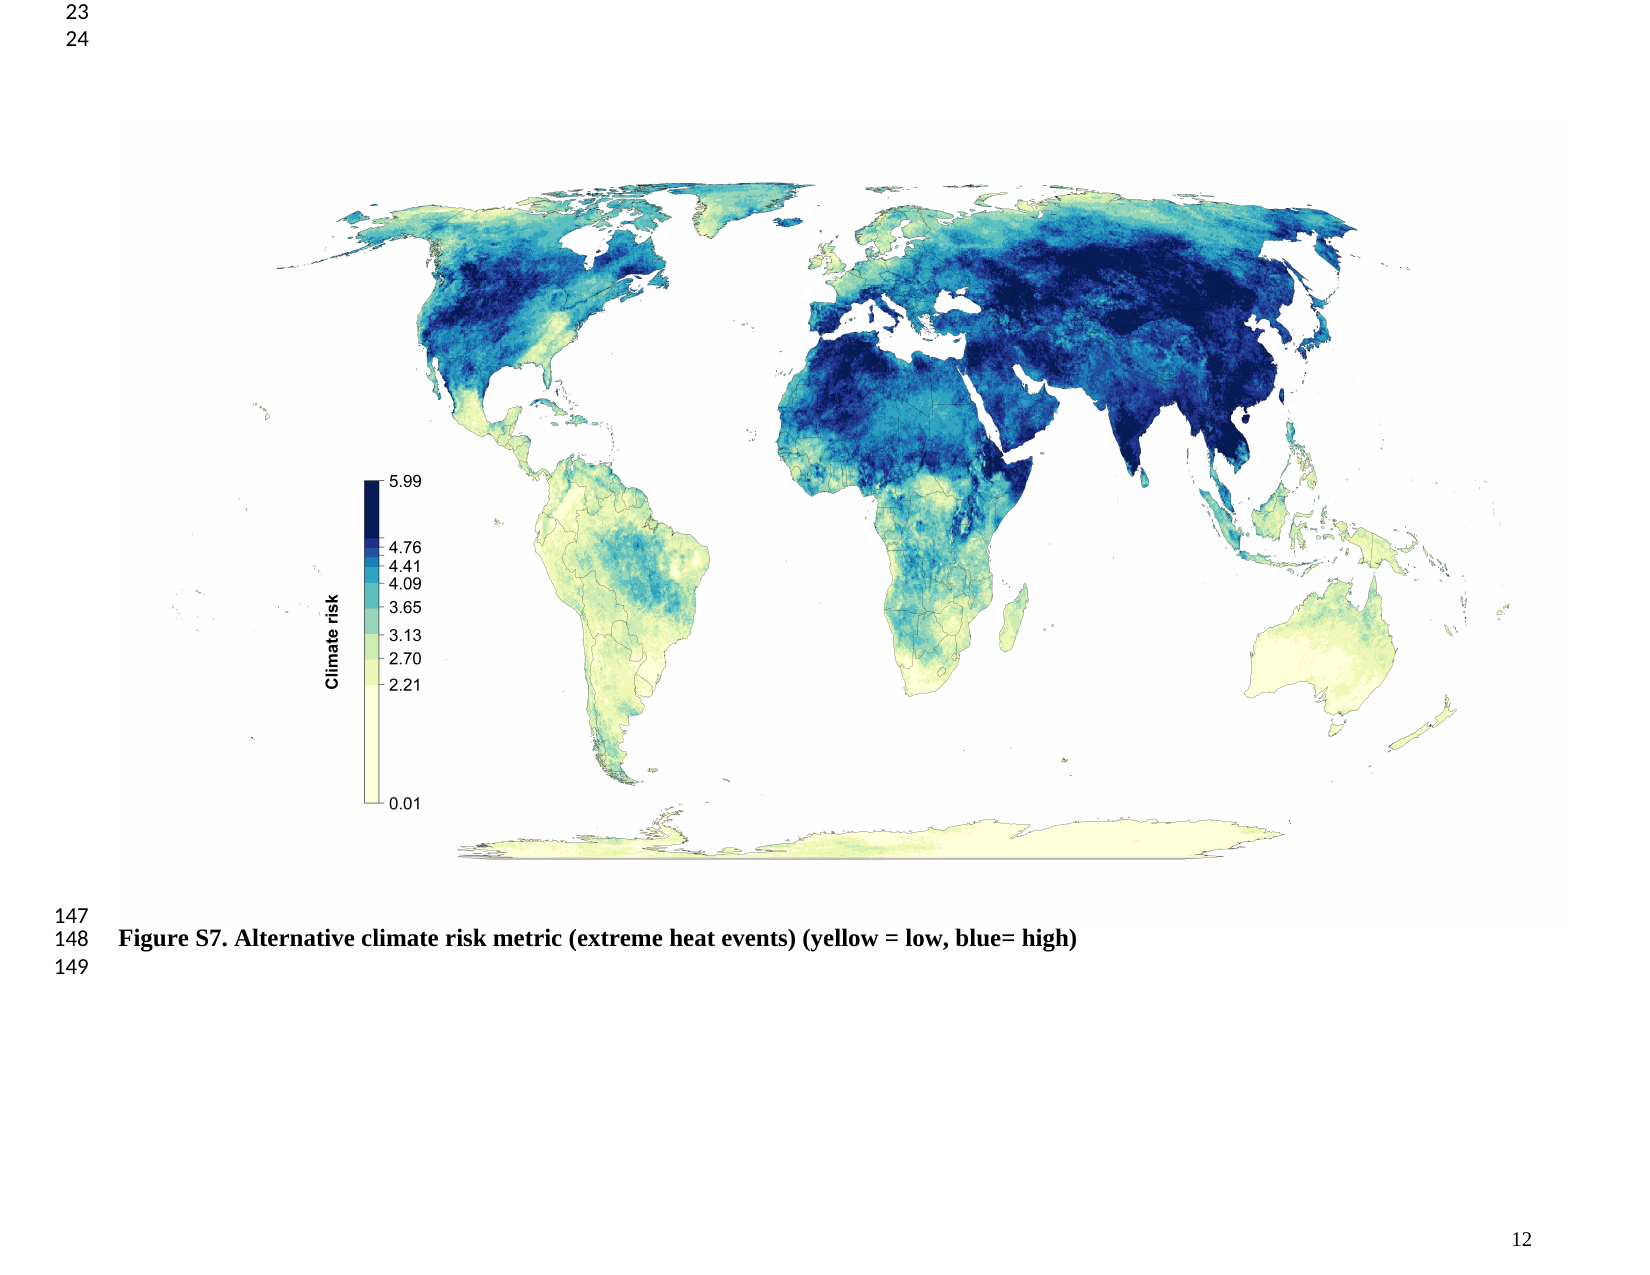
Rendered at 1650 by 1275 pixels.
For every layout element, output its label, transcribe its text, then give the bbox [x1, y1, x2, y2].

text Figure S7. Alternative climate risk metric (extreme heat events) (yellow = low, blue= high) [118, 924, 1532, 952]
